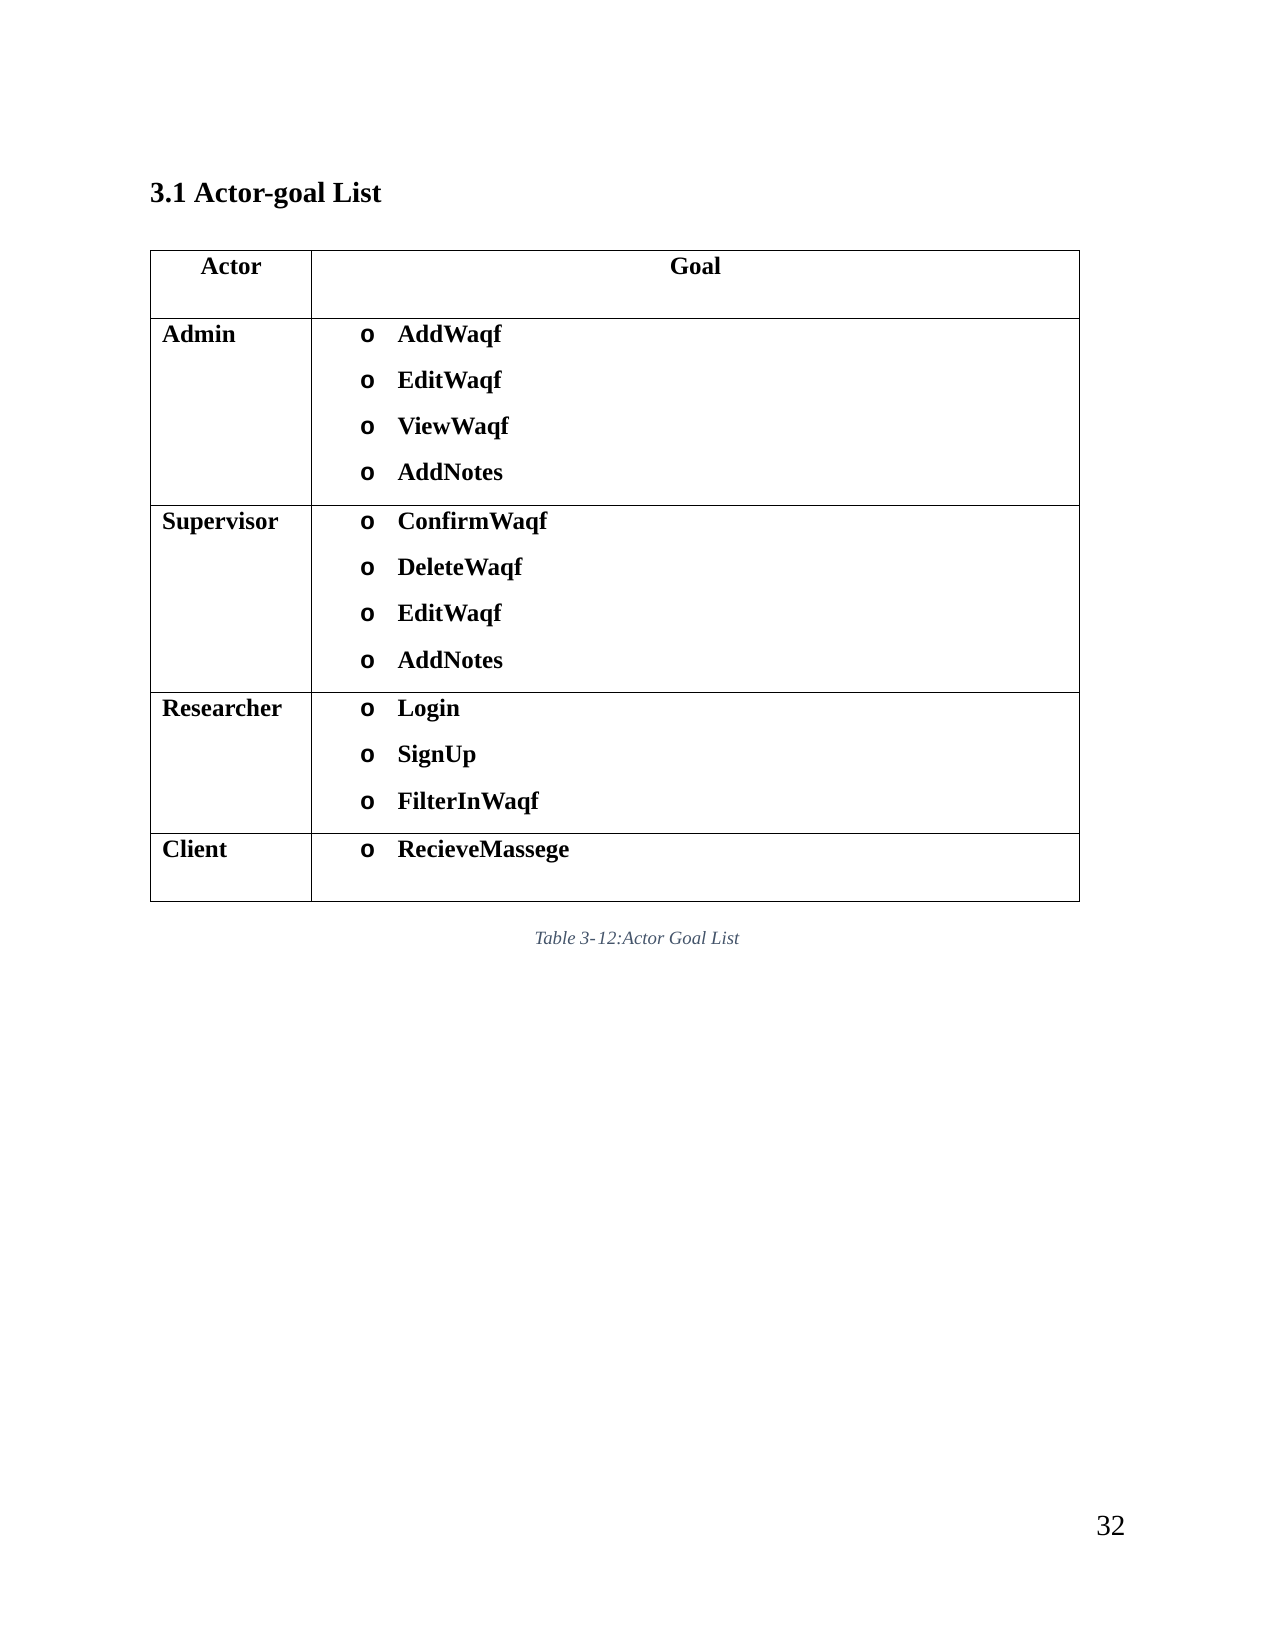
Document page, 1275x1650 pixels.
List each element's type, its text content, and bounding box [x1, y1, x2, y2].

table_cell Client [151, 834, 311, 901]
table_cell Login SignUp FilterInWaqf [312, 693, 1079, 833]
table_cell ConfirmWaqf DeleteWaqf EditWaqf AddNotes [312, 506, 1079, 692]
table_header Goal [312, 251, 1079, 318]
table_cell RecieveMassege [312, 834, 1079, 901]
table_header Actor [151, 251, 311, 318]
table_cell Admin [151, 319, 311, 505]
table_cell Researcher [151, 693, 311, 833]
table_cell AddWaqf EditWaqf ViewWaqf AddNotes [312, 319, 1079, 505]
subtitle Actor-goal List [150, 175, 1125, 208]
table_cell Supervisor [151, 506, 311, 692]
